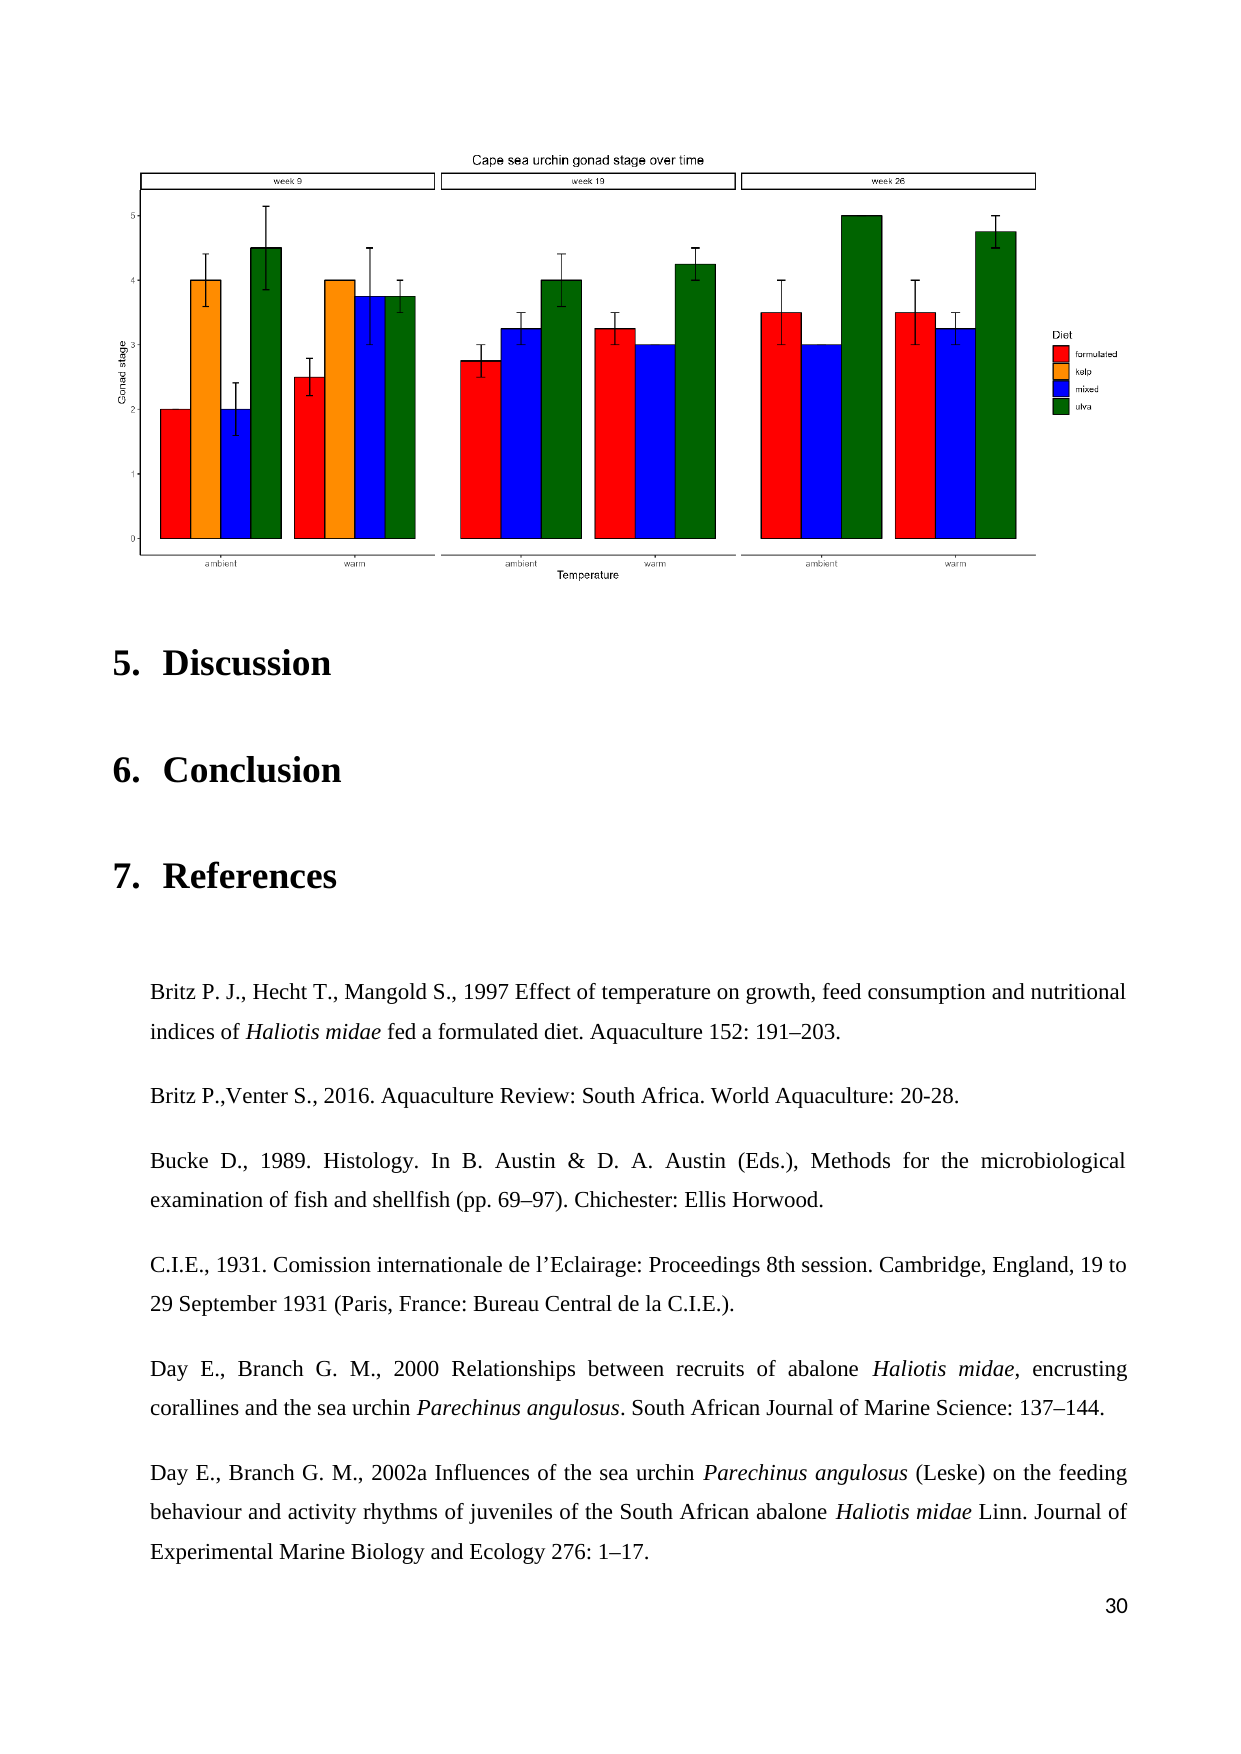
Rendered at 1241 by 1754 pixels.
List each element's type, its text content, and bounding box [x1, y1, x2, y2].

subtitle References [112, 853, 1128, 897]
text C.I.E., 1931. Comission internationale de l’Eclairage: Proceedings 8th session. Cambridge, England, 19 to 29 September 1931 (Paris, France: Bureau Central de la C.I.E.). [150, 1251, 1128, 1317]
text Day E., Branch G. M., 2000 Relationships between recruits of abalone Haliotis midae, encrusting corallines and the sea urchin Parechinus angulosus. South African Journal of Marine Science: 137–144. [150, 1355, 1128, 1421]
text Day E., Branch G. M., 2002a Influences of the sea urchin Parechinus angulosus (Leske) on the feeding behaviour and activity rhythms of juveniles of the South African abalone Haliotis midae Linn. Journal of Experimental Marine Biology and Ecology 276: 1–17. [150, 1459, 1128, 1564]
subtitle Conclusion [112, 747, 1128, 790]
text Britz P. J., Hecht T., Mangold S., 1997 Effect of temperature on growth, feed consumption and nutritional indices of Haliotis midae fed a formulated diet. Aquaculture 152: 191–203. [150, 978, 1128, 1044]
text Britz P.,Venter S., 2016. Aquaculture Review: South Africa. World Aquaculture: 20-28. [150, 1082, 1128, 1109]
picture [112, 150, 1128, 586]
subtitle Discussion [112, 641, 1128, 684]
text Bucke D., 1989. Histology. In B. Austin & D. A. Austin (Eds.), Methods for the microbiological examination of fish and shellfish (pp. 69–97). Chichester: Ellis Horwood. [150, 1147, 1128, 1213]
